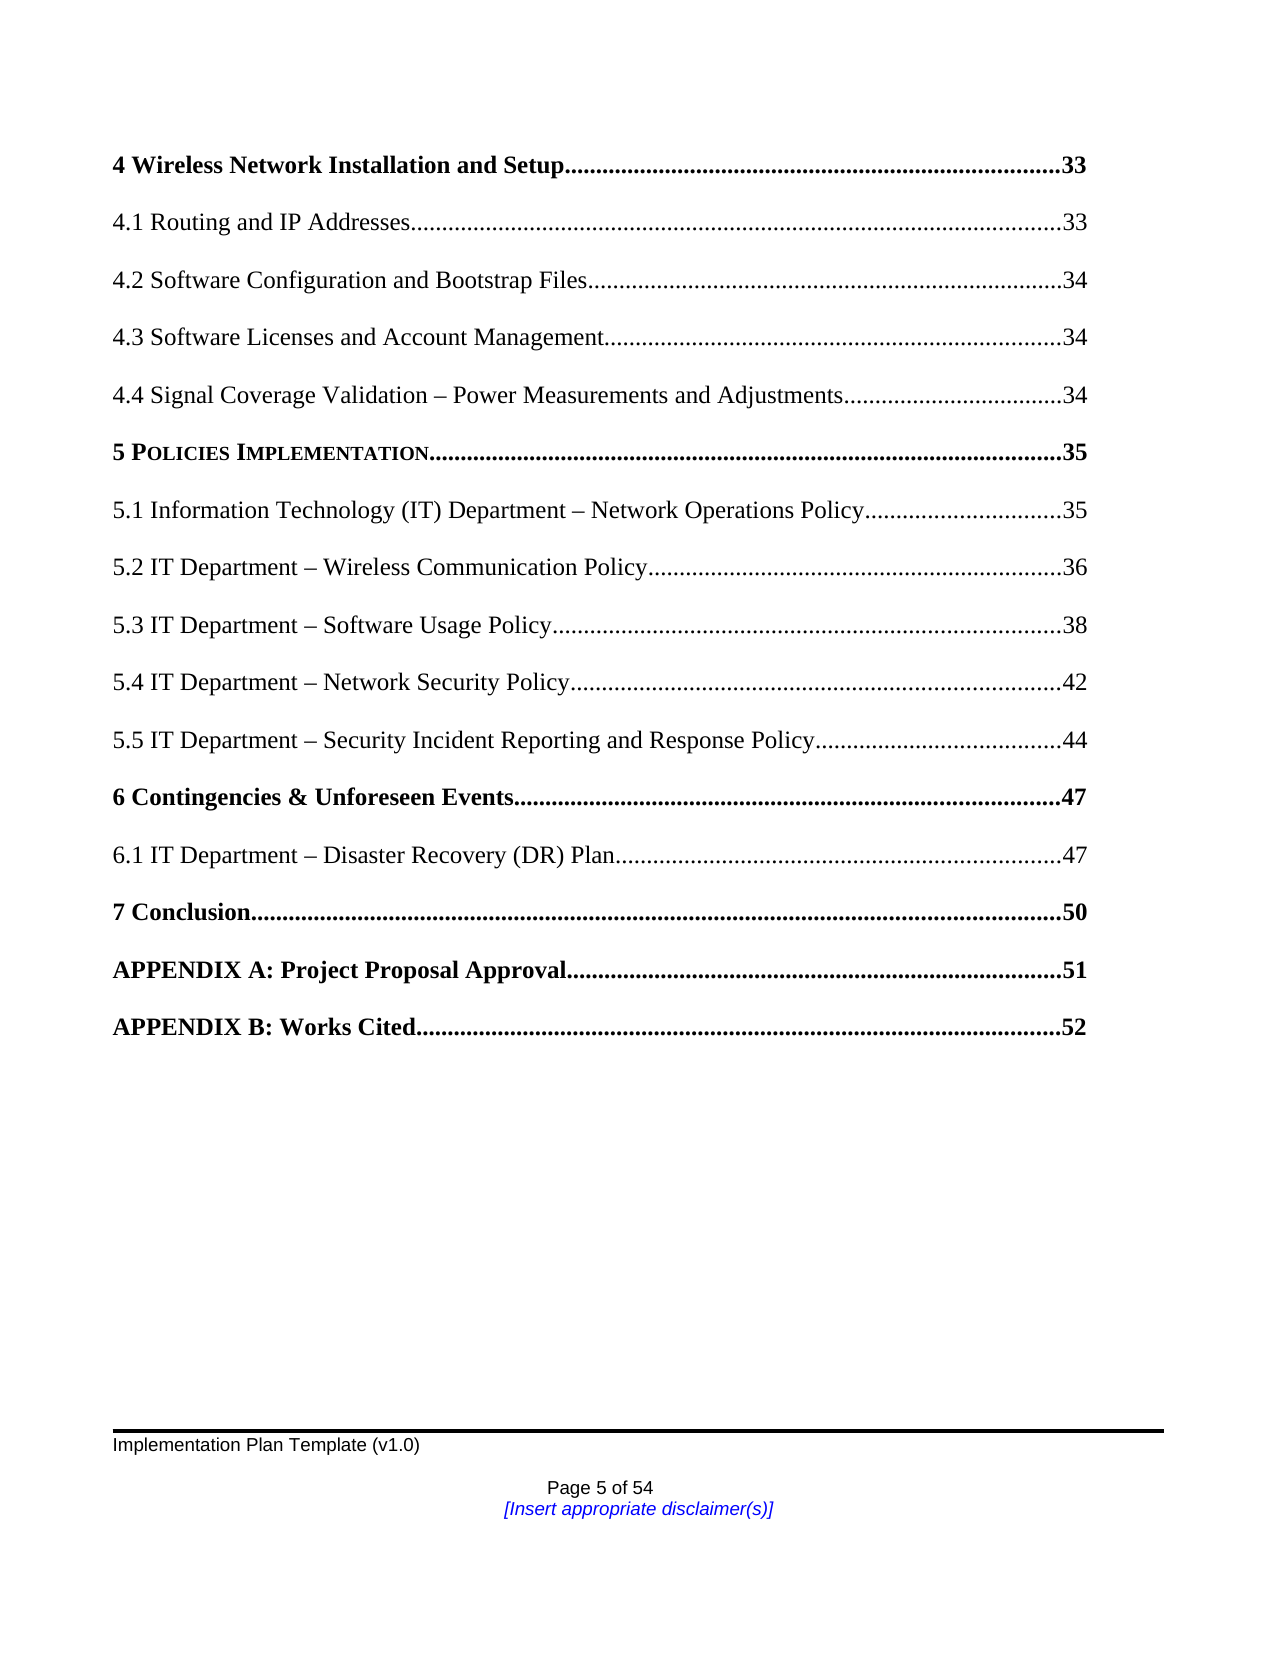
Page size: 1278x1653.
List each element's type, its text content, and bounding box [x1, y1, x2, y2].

text 5.3 IT Department – Software Usage Policy 38 [112, 610, 1164, 639]
text 5.2 IT Department – Wireless Communication Policy 36 [112, 552, 1164, 581]
text APPENDIX B: Works Cited 52 [112, 1012, 1164, 1041]
text 4.2 Software Configuration and Bootstrap Files 34 [112, 265, 1164, 294]
text 4 Wireless Network Installation and Setup 33 [112, 150, 1164, 179]
text 5.5 IT Department – Security Incident Reporting and Response Policy 44 [112, 725, 1164, 754]
text 5.1 Information Technology (IT) Department – Network Operations Policy 35 [112, 495, 1164, 524]
text 5 Policies Implementation 35 [112, 437, 1164, 466]
text APPENDIX A: Project Proposal Approval 51 [112, 955, 1164, 984]
text 5.4 IT Department – Network Security Policy 42 [112, 667, 1164, 696]
text 4.3 Software Licenses and Account Management 34 [112, 322, 1164, 351]
text 4.1 Routing and IP Addresses 33 [112, 207, 1164, 236]
text 6.1 IT Department – Disaster Recovery (DR) Plan 47 [112, 840, 1164, 869]
text 4.4 Signal Coverage Validation – Power Measurements and Adjustments 34 [112, 380, 1164, 409]
text 7 Conclusion 50 [112, 897, 1164, 926]
text 6 Contingencies & Unforeseen Events 47 [112, 782, 1164, 811]
